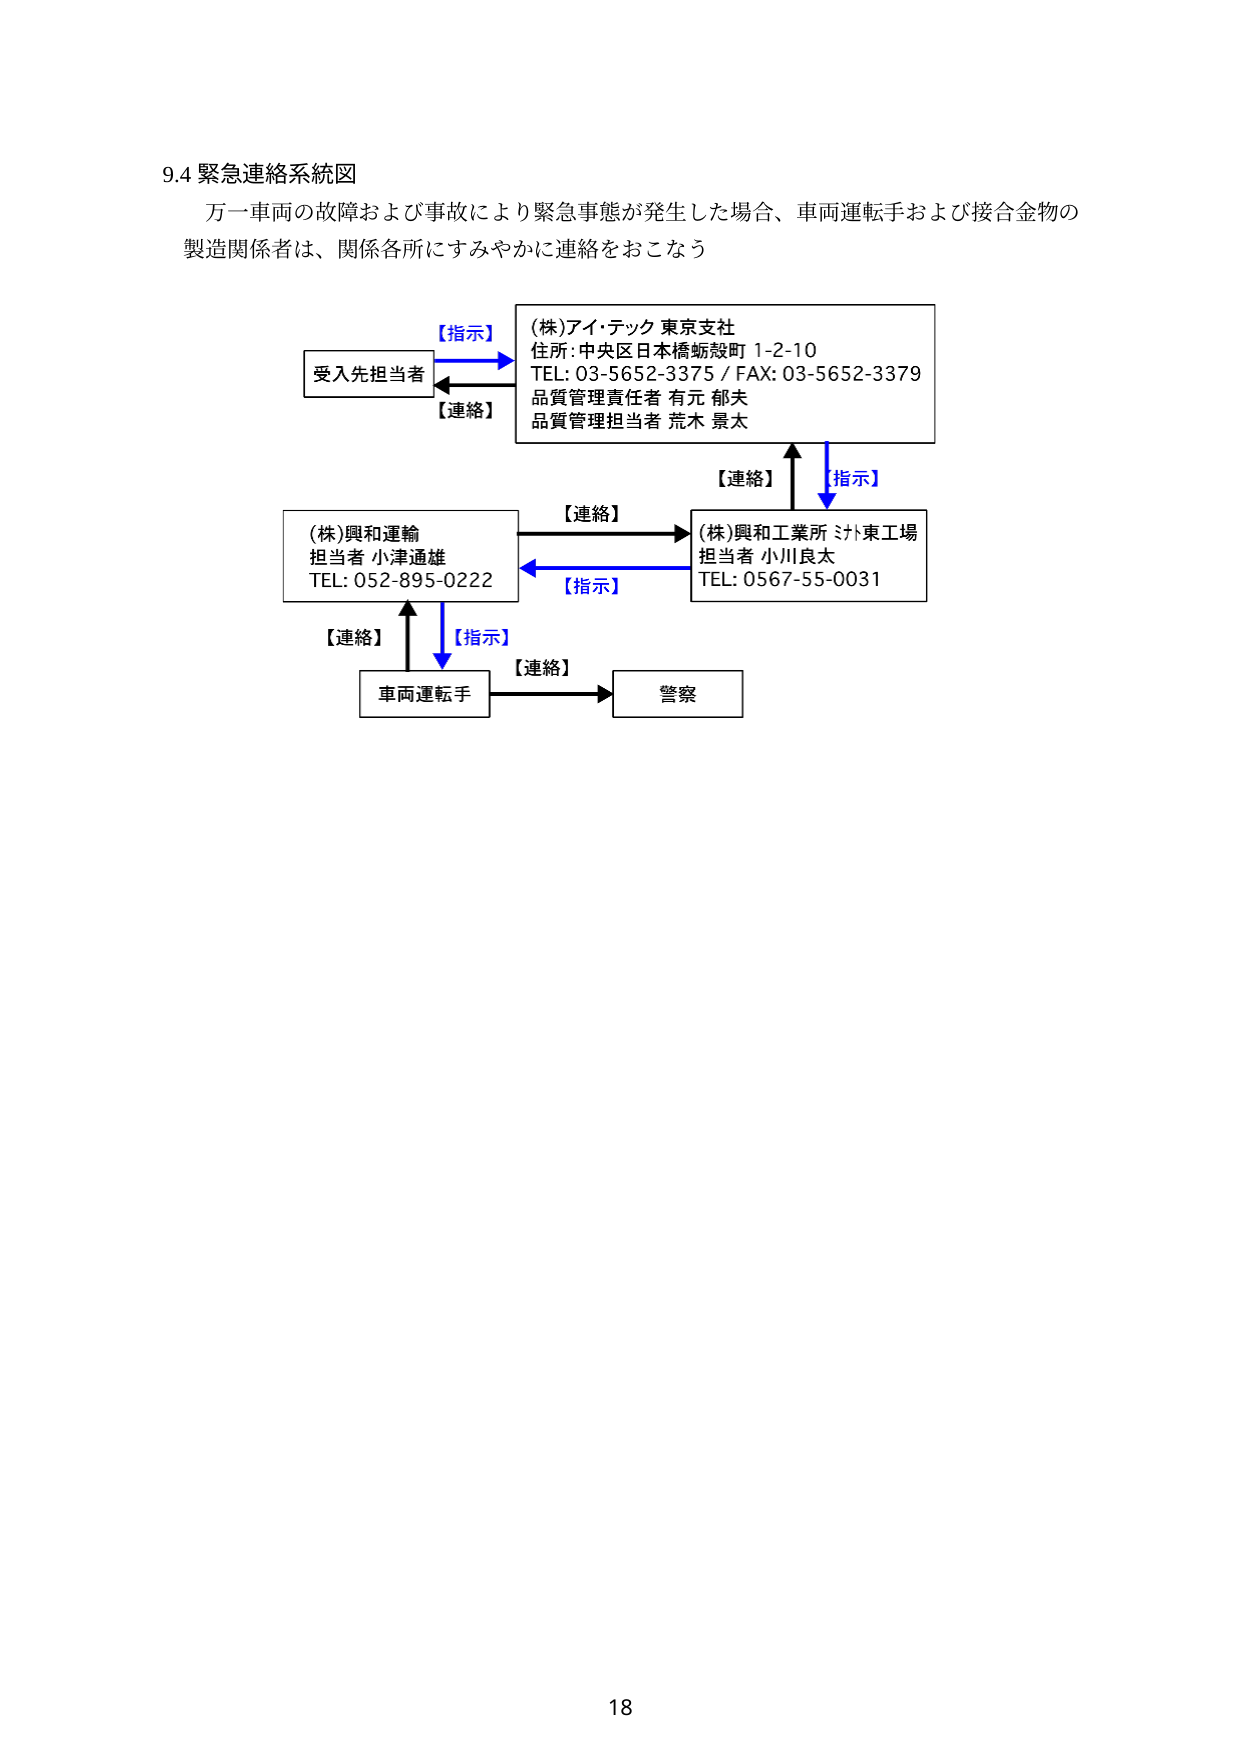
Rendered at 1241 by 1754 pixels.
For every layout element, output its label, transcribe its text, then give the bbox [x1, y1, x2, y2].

subtitle 緊急連絡系統図 [162, 154, 1122, 192]
picture [282, 304, 936, 718]
text 万一車両の故障および事故により緊急事態が発生した場合、車両運転手および接合金物の製造関係者は、関係各所にすみやかに連絡をおこなう [184, 192, 1100, 267]
